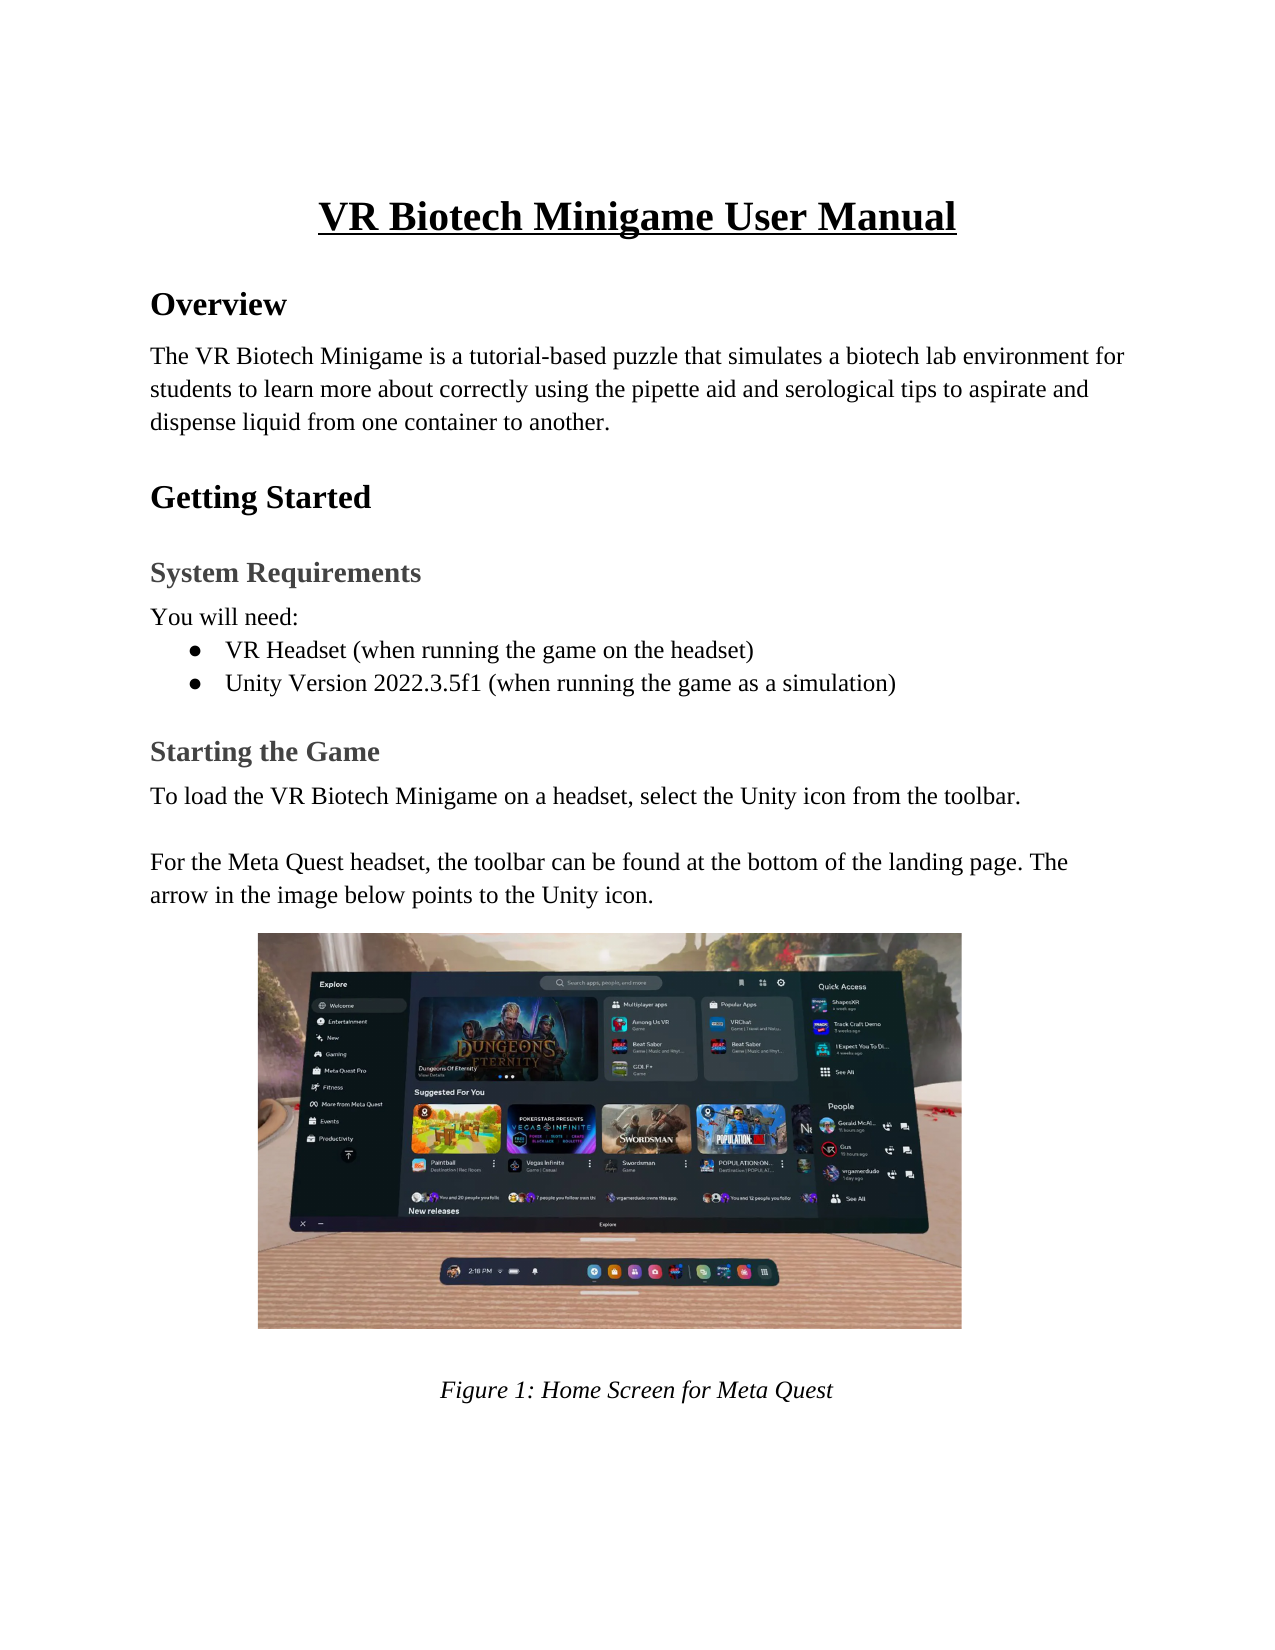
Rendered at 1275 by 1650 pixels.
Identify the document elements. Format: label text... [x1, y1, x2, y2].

text You will need: [150, 602, 1125, 630]
subtitle VR Biotech Minigame User Manual [150, 192, 1125, 239]
subtitle Overview [150, 284, 1125, 323]
text For the Meta Quest headset, the toolbar can be found at the bottom of the landing page. The arrow in the image below points to the Unity icon. [150, 847, 1125, 909]
subtitle System Requirements [150, 555, 1125, 588]
list VR Headset (when running the game on the headset) [187, 635, 1125, 663]
text Figure 1: Home Screen for Meta Quest [150, 1375, 1125, 1404]
subtitle Starting the Game [150, 734, 1125, 768]
subtitle Getting Started [150, 477, 1125, 516]
text To load the VR Biotech Minigame on a headset, select the Unity icon from the toolbar. [150, 781, 1125, 810]
text The VR Biotech Minigame is a tutorial-based puzzle that simulates a biotech lab environment for students to learn more about correctly using the pipette aid and serological tips to aspirate and dispense liquid from one container to another. [150, 341, 1125, 436]
picture [257, 933, 962, 1329]
list Unity Version 2022.3.5f1 (when running the game as a simulation) [187, 668, 1125, 696]
